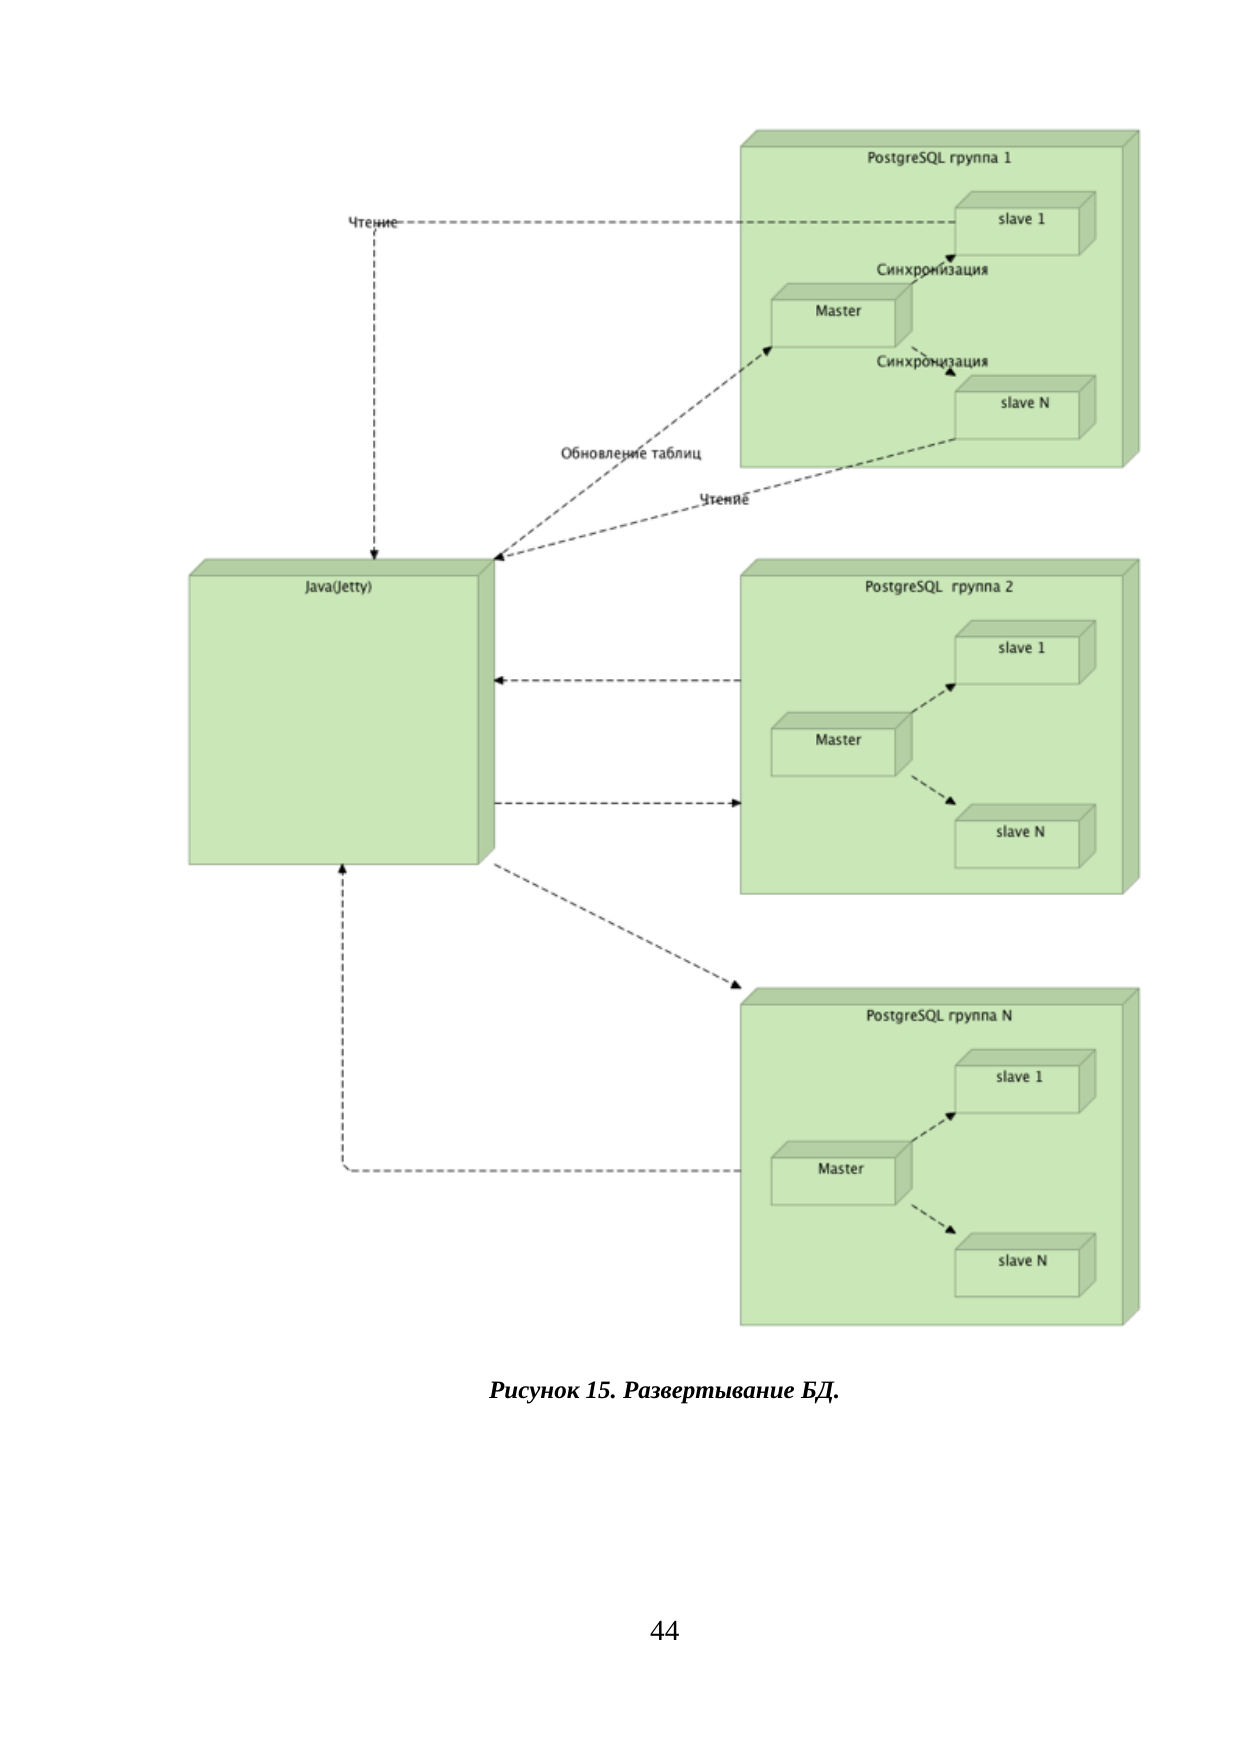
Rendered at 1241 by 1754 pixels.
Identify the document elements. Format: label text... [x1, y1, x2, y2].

text Рисунок 15. Развертывание БД. [177, 1375, 1152, 1404]
picture [177, 118, 1152, 1338]
